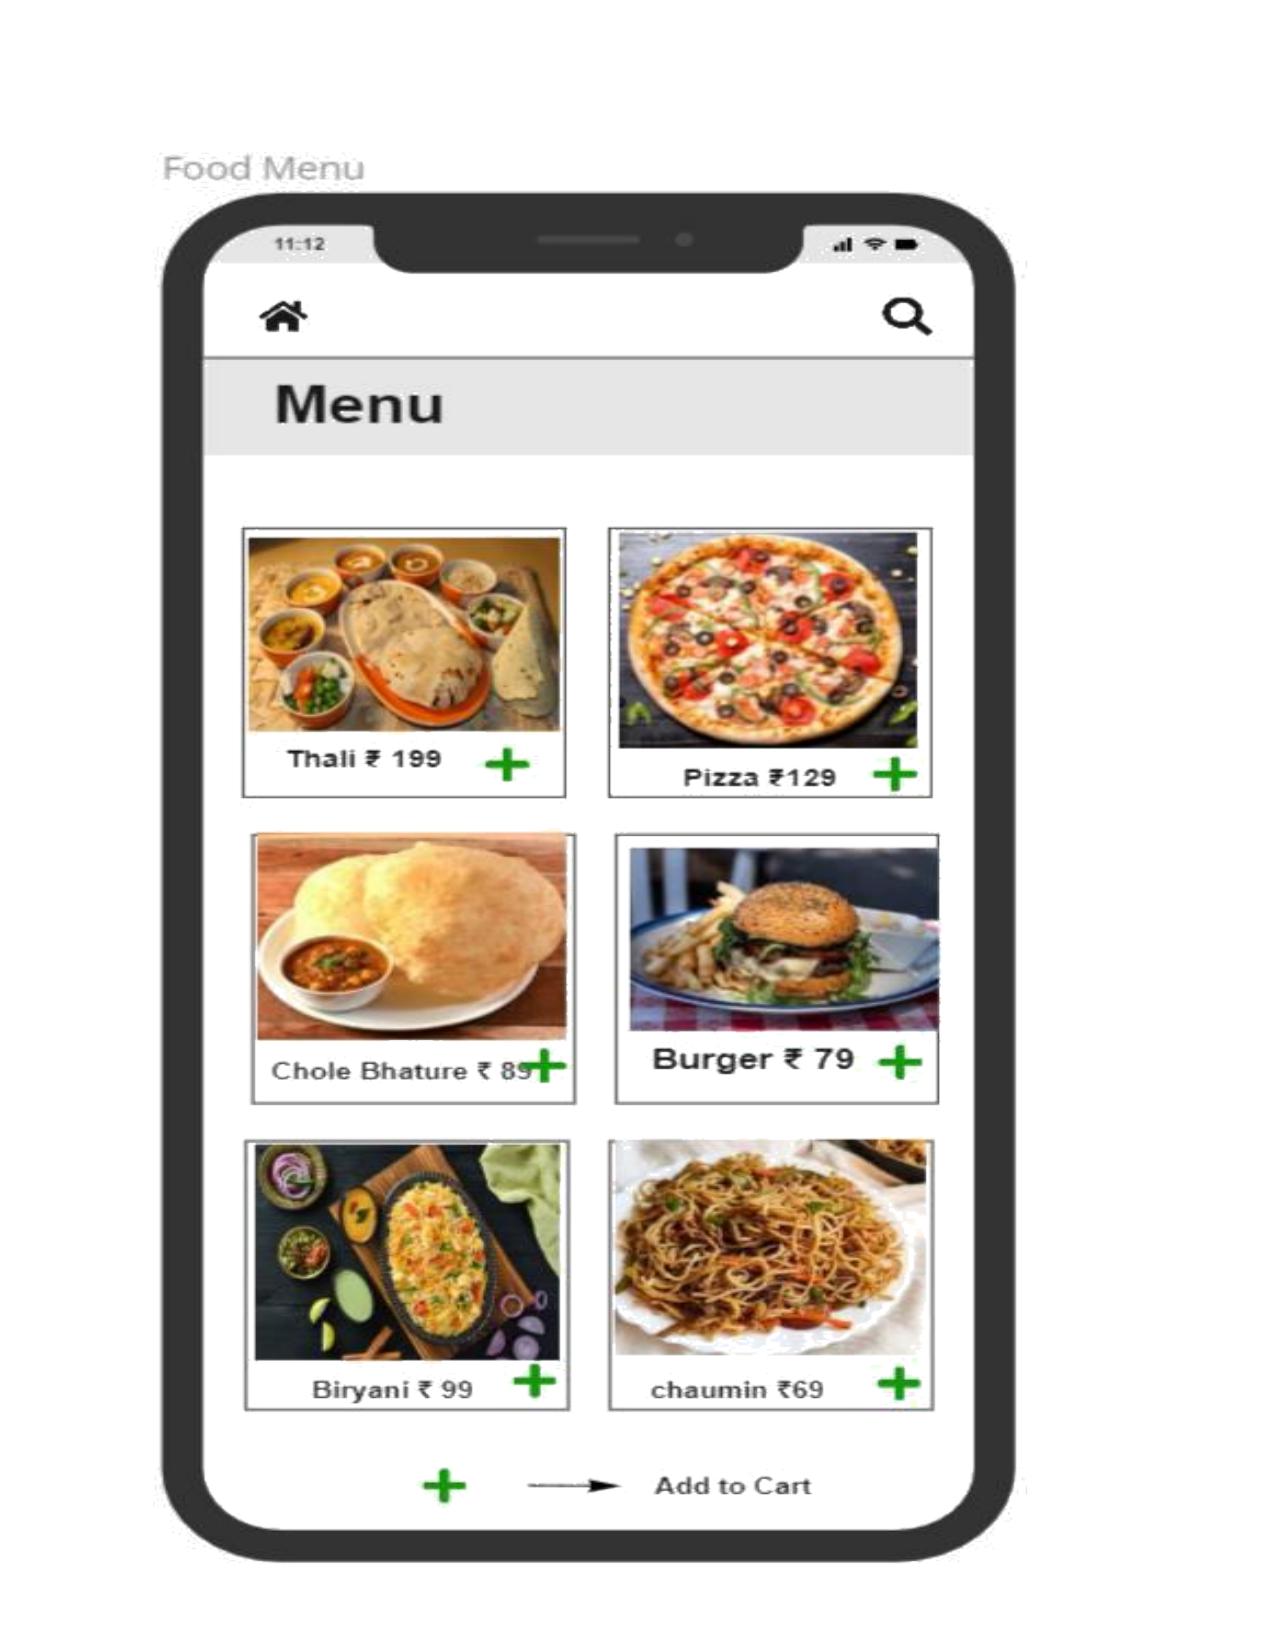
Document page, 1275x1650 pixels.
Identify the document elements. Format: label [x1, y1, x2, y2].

picture [153, 152, 1028, 1584]
